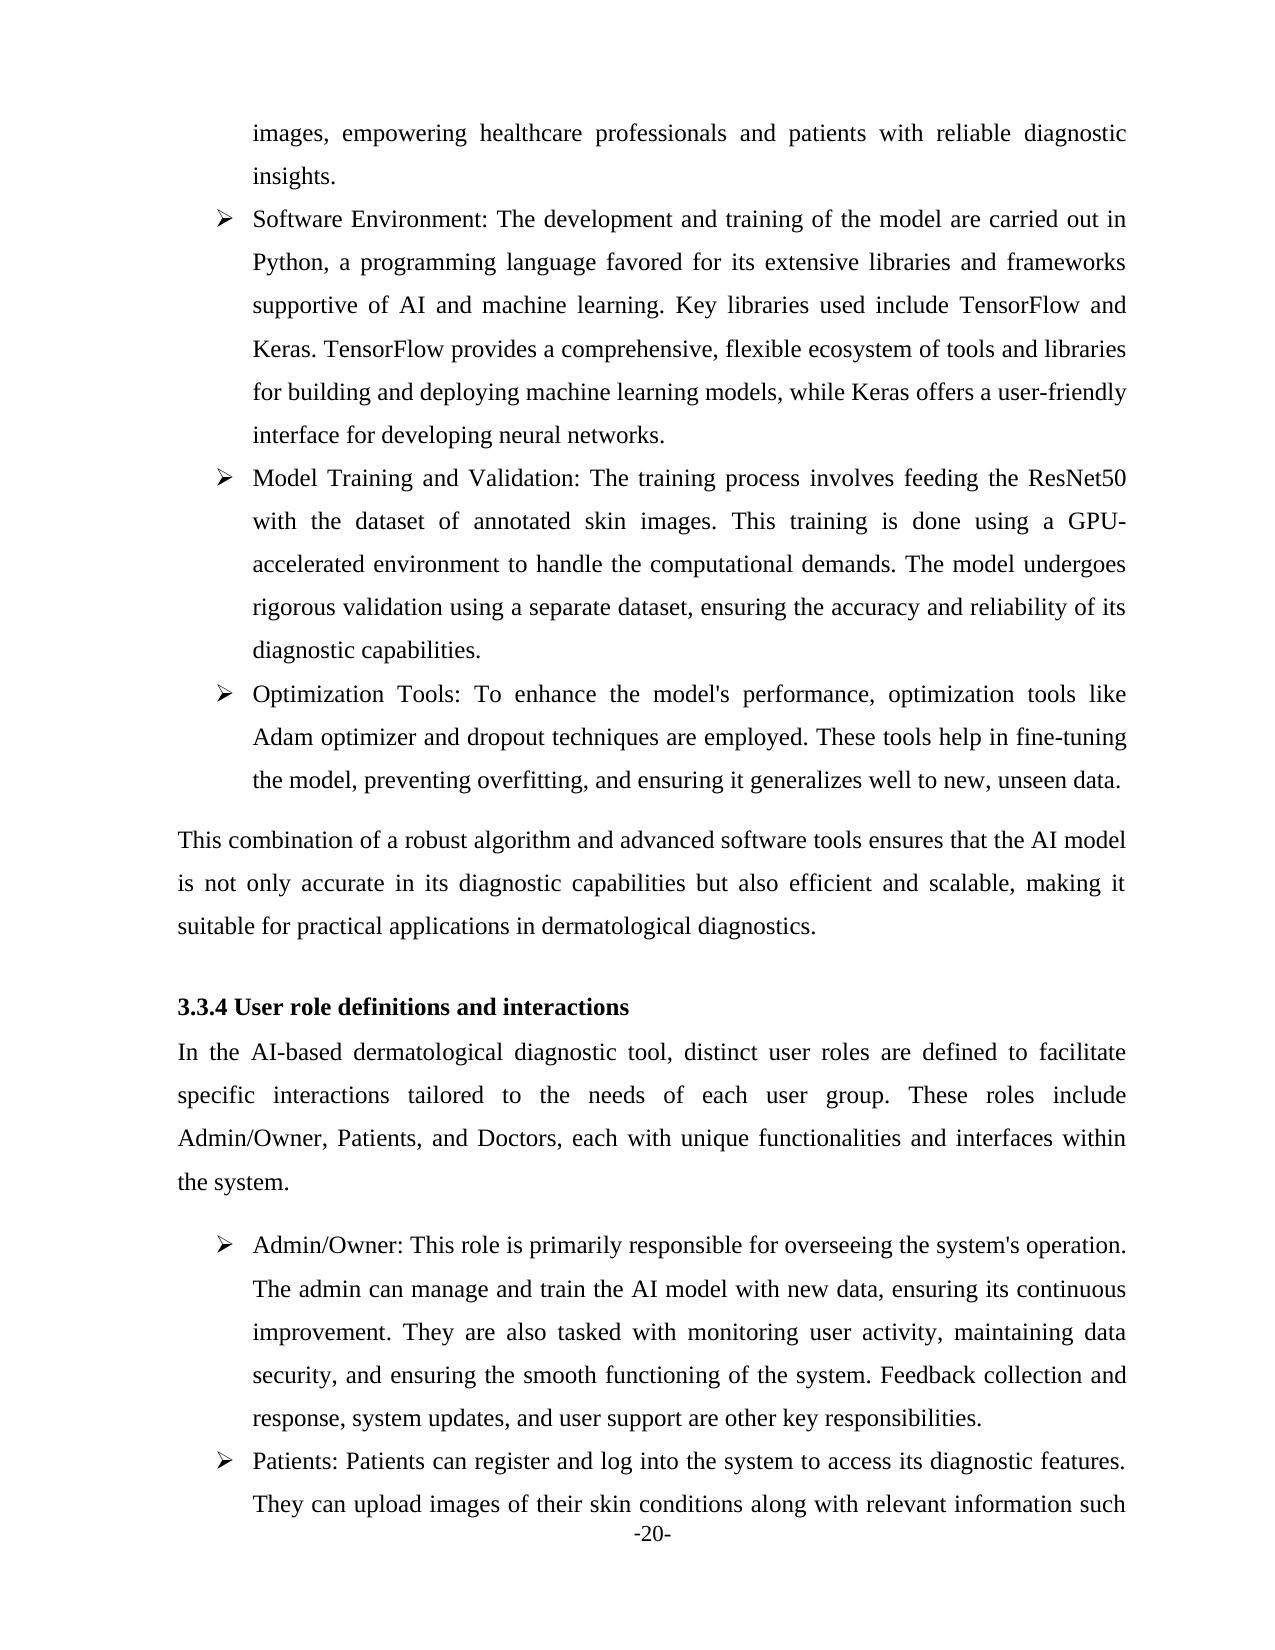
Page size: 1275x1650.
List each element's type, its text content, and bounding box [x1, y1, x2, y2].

list Software Environment: The development and training of the model are carried out in Python, a programming language favored for its extensive libraries and frameworks supportive of AI and machine learning. Key libraries used include TensorFlow and Keras. TensorFlow provides a comprehensive, flexible ecosystem of tools and libraries for building and deploying machine learning models, while Keras offers a user-friendly interface for developing neural networks. [215, 204, 1127, 449]
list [215, 118, 1127, 190]
subtitle 3.3.4 User role definitions and interactions [177, 992, 1127, 1020]
list Model Training and Validation: The training process involves feeding the ResNet50 with the dataset of annotated skin images. This training is done using a GPU-accelerated environment to handle the computational demands. The model undergoes rigorous validation using a separate dataset, ensuring the accuracy and reliability of its diagnostic capabilities. [215, 463, 1127, 664]
list Optimization Tools: To enhance the model's performance, optimization tools like Adam optimizer and dropout techniques are employed. These tools help in fine-tuning the model, preventing overfitting, and ensuring it generalizes well to new, unseen data. [215, 679, 1127, 794]
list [215, 1446, 1127, 1518]
text In the AI-based dermatological diagnostic tool, distinct user roles are defined to facilitate specific interactions tailored to the needs of each user group. These roles include Admin/Owner, Patients, and Doctors, each with unique functionalities and interfaces within the system. [177, 1037, 1127, 1195]
list Admin/Owner: This role is primarily responsible for overseeing the system's operation. The admin can manage and train the AI model with new data, ensuring its continuous improvement. They are also tasked with monitoring user activity, maintaining data security, and ensuring the smooth functioning of the system. Feedback collection and response, system updates, and user support are other key responsibilities. [215, 1231, 1127, 1432]
text This combination of a robust algorithm and advanced software tools ensures that the AI model is not only accurate in its diagnostic capabilities but also efficient and scalable, making it suitable for practical applications in dermatological diagnostics. [177, 825, 1127, 940]
